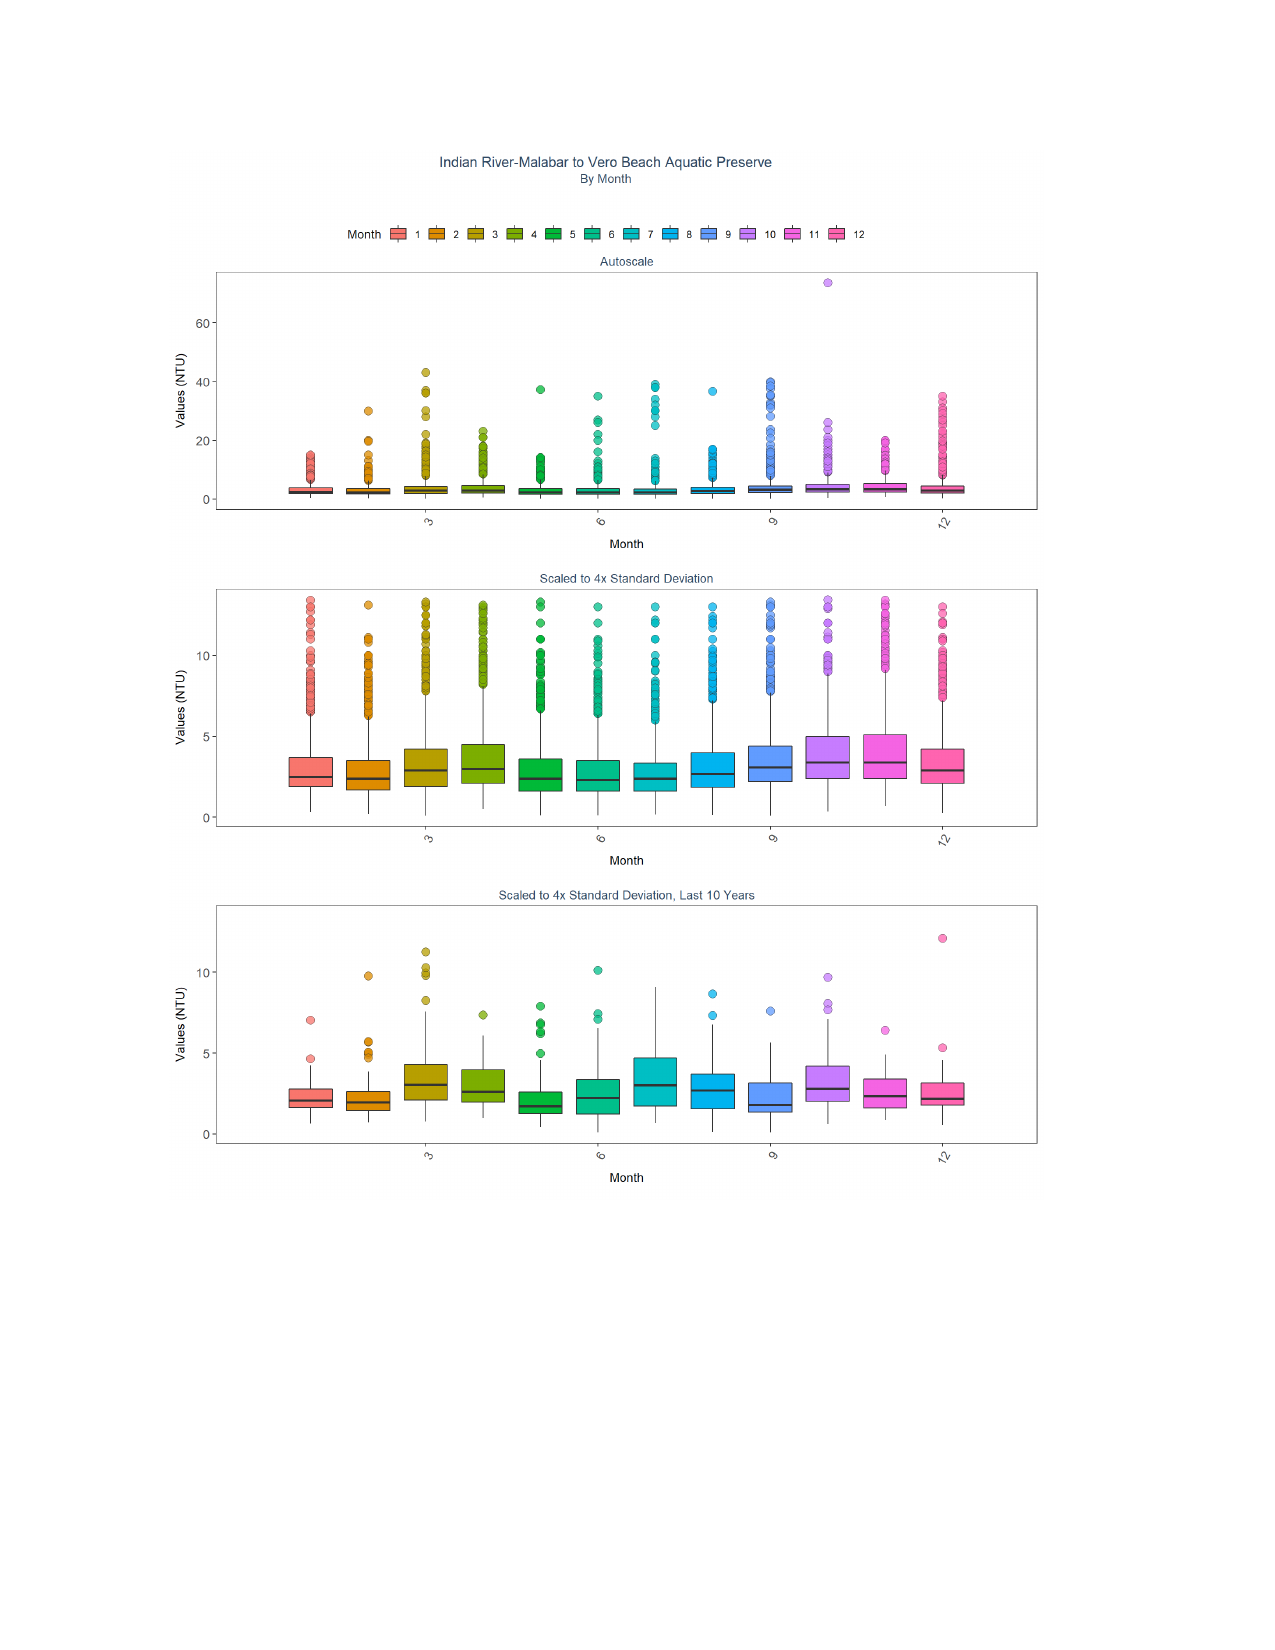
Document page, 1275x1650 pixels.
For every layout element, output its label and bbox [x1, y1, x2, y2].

picture [168, 150, 1044, 1200]
